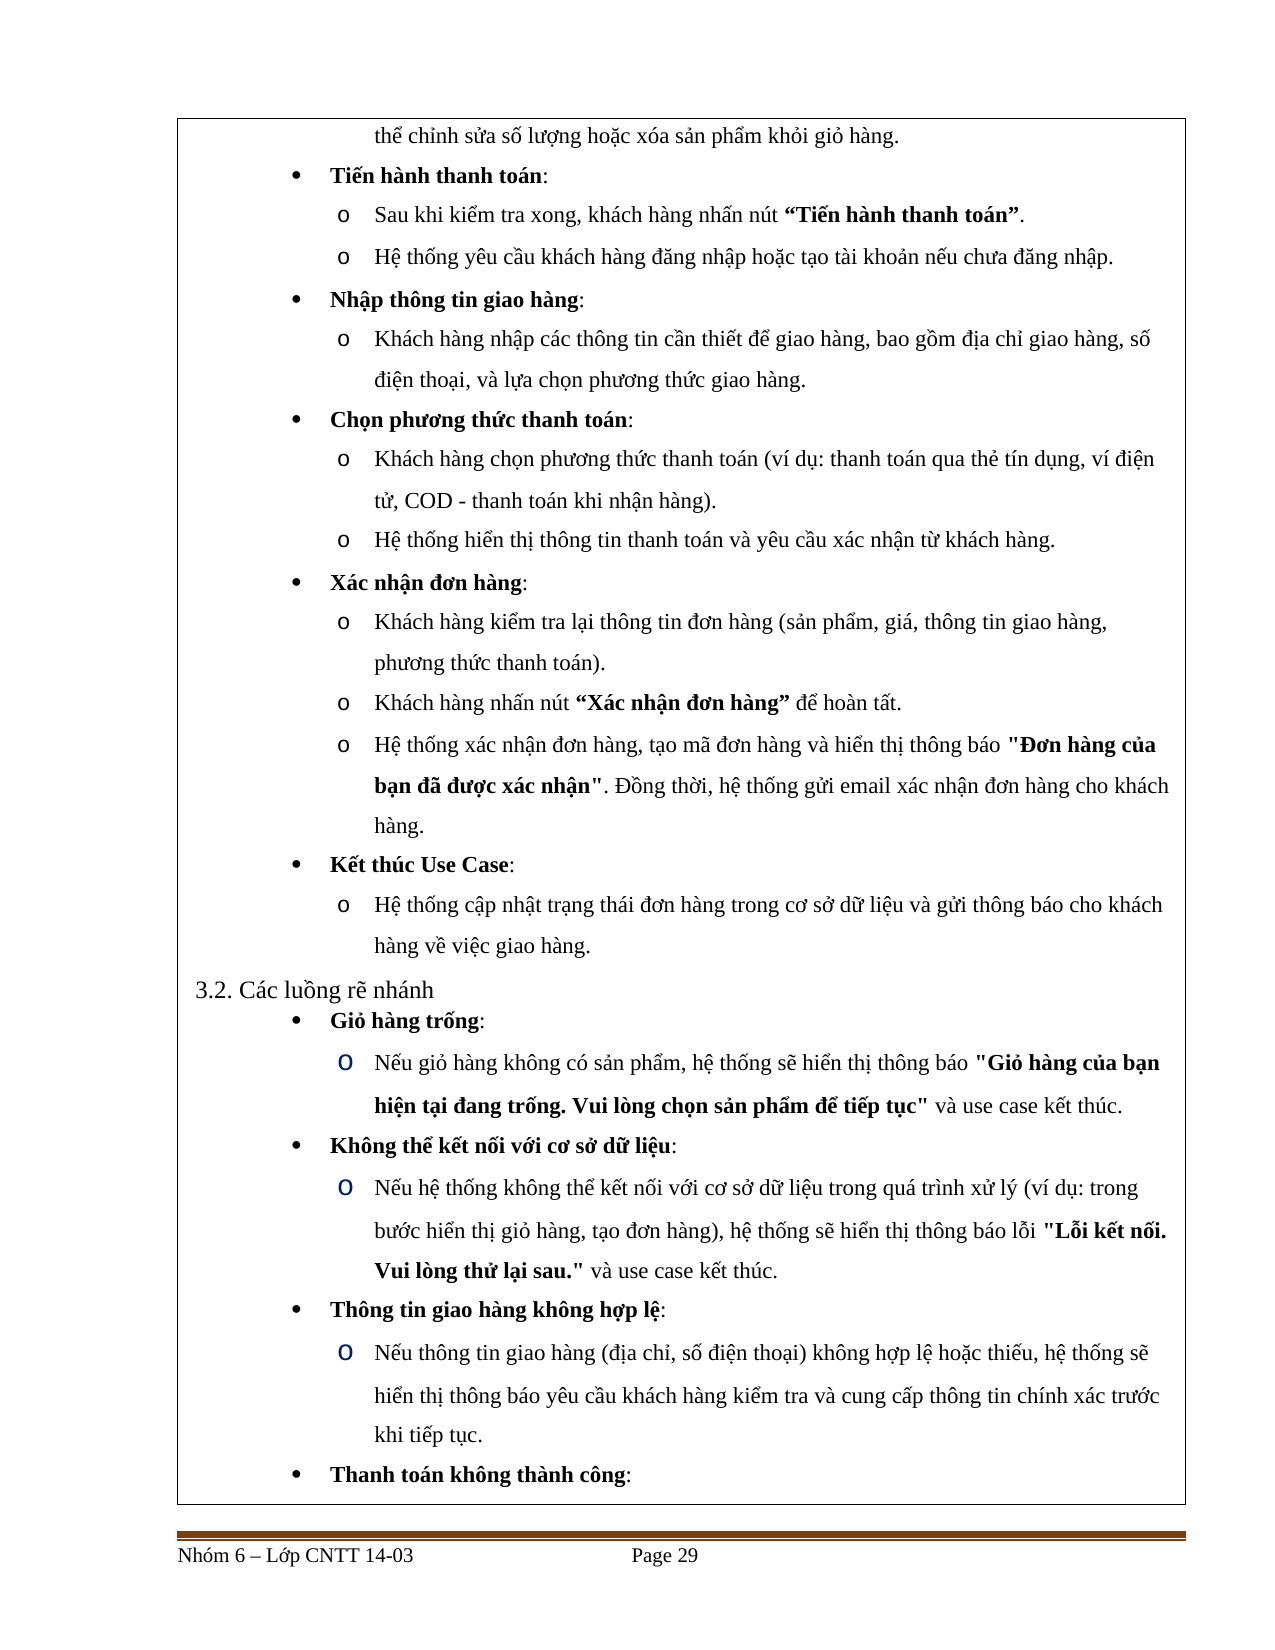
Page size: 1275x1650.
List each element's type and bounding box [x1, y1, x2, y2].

table_header [178, 119, 1185, 1503]
